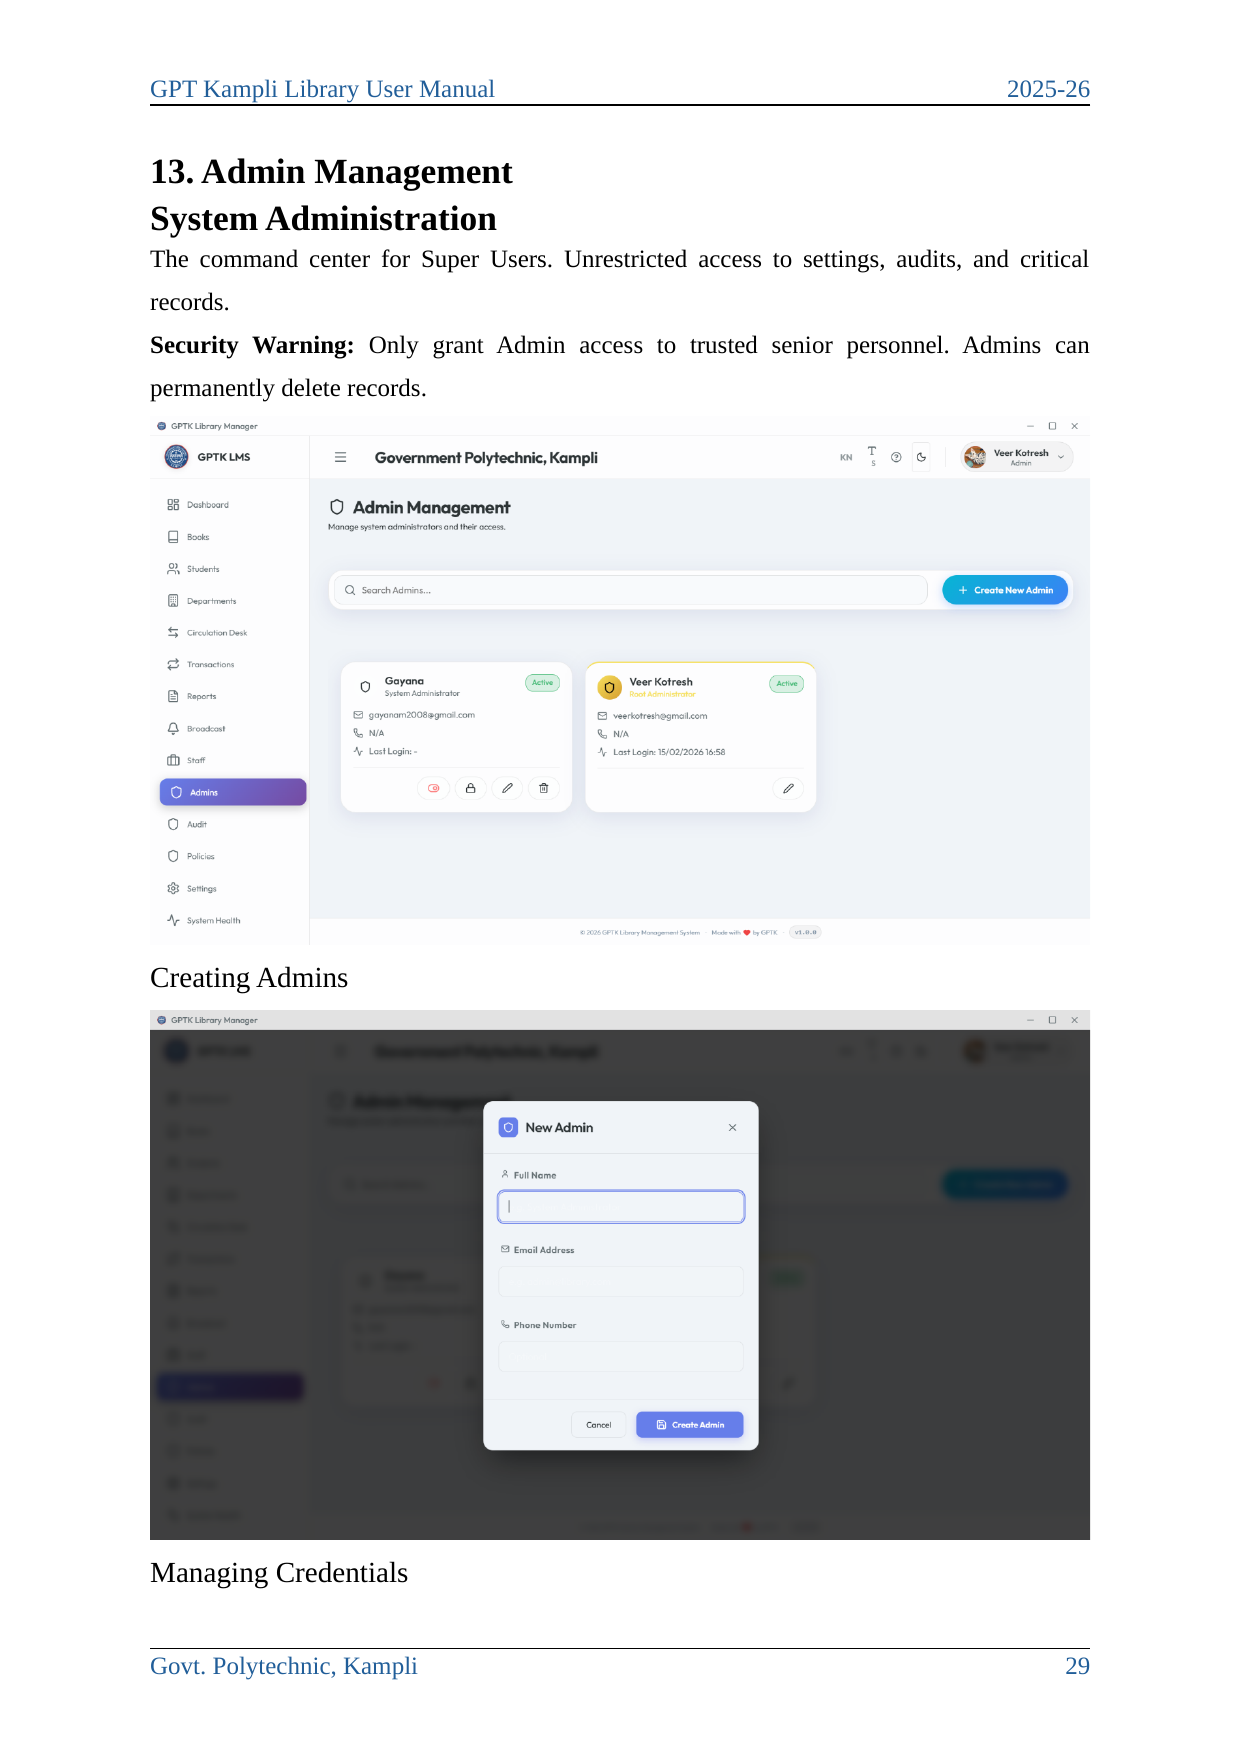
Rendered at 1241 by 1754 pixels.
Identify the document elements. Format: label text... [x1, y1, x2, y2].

subtitle 13. Admin Management [150, 150, 1090, 191]
picture [150, 1010, 1091, 1540]
picture [150, 416, 1091, 945]
text The command center for Super Users. Unrestricted access to settings, audits, and critical records. [150, 244, 1090, 316]
subtitle System Administration [150, 197, 1090, 238]
subtitle Managing Credentials [150, 1555, 1090, 1589]
text Security Warning: Only grant Admin access to trusted senior personnel. Admins can permanently delete records. [150, 330, 1090, 402]
subtitle Creating Admins [150, 961, 1090, 994]
